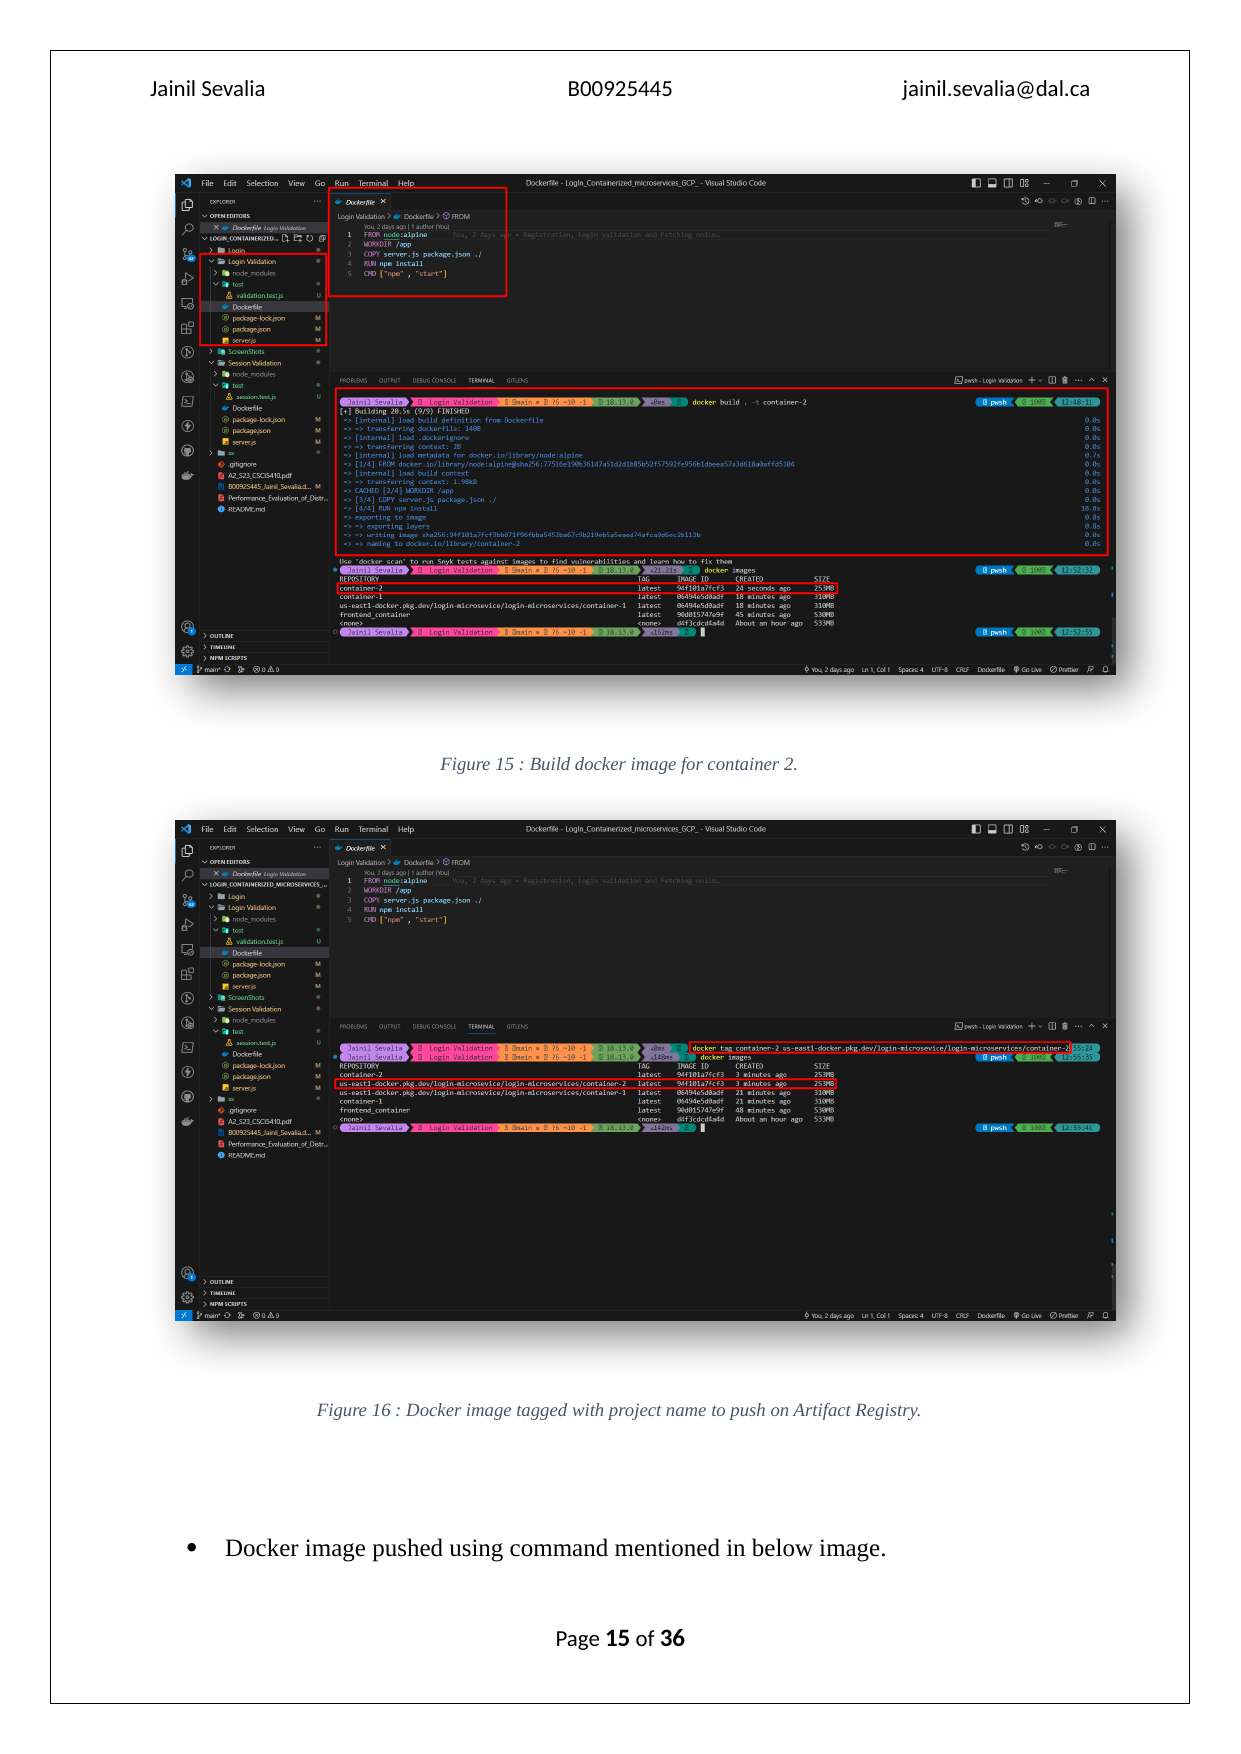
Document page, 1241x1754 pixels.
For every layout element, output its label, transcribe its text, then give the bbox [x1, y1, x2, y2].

picture [175, 174, 1116, 675]
text Figure 15 : Build docker image for container 2. [150, 753, 1090, 775]
list Docker image pushed using command mentioned in below image. [187, 1533, 1090, 1562]
picture [175, 820, 1116, 1321]
text Figure 16 : Docker image tagged with project name to push on Artifact Registry. [150, 1399, 1090, 1421]
